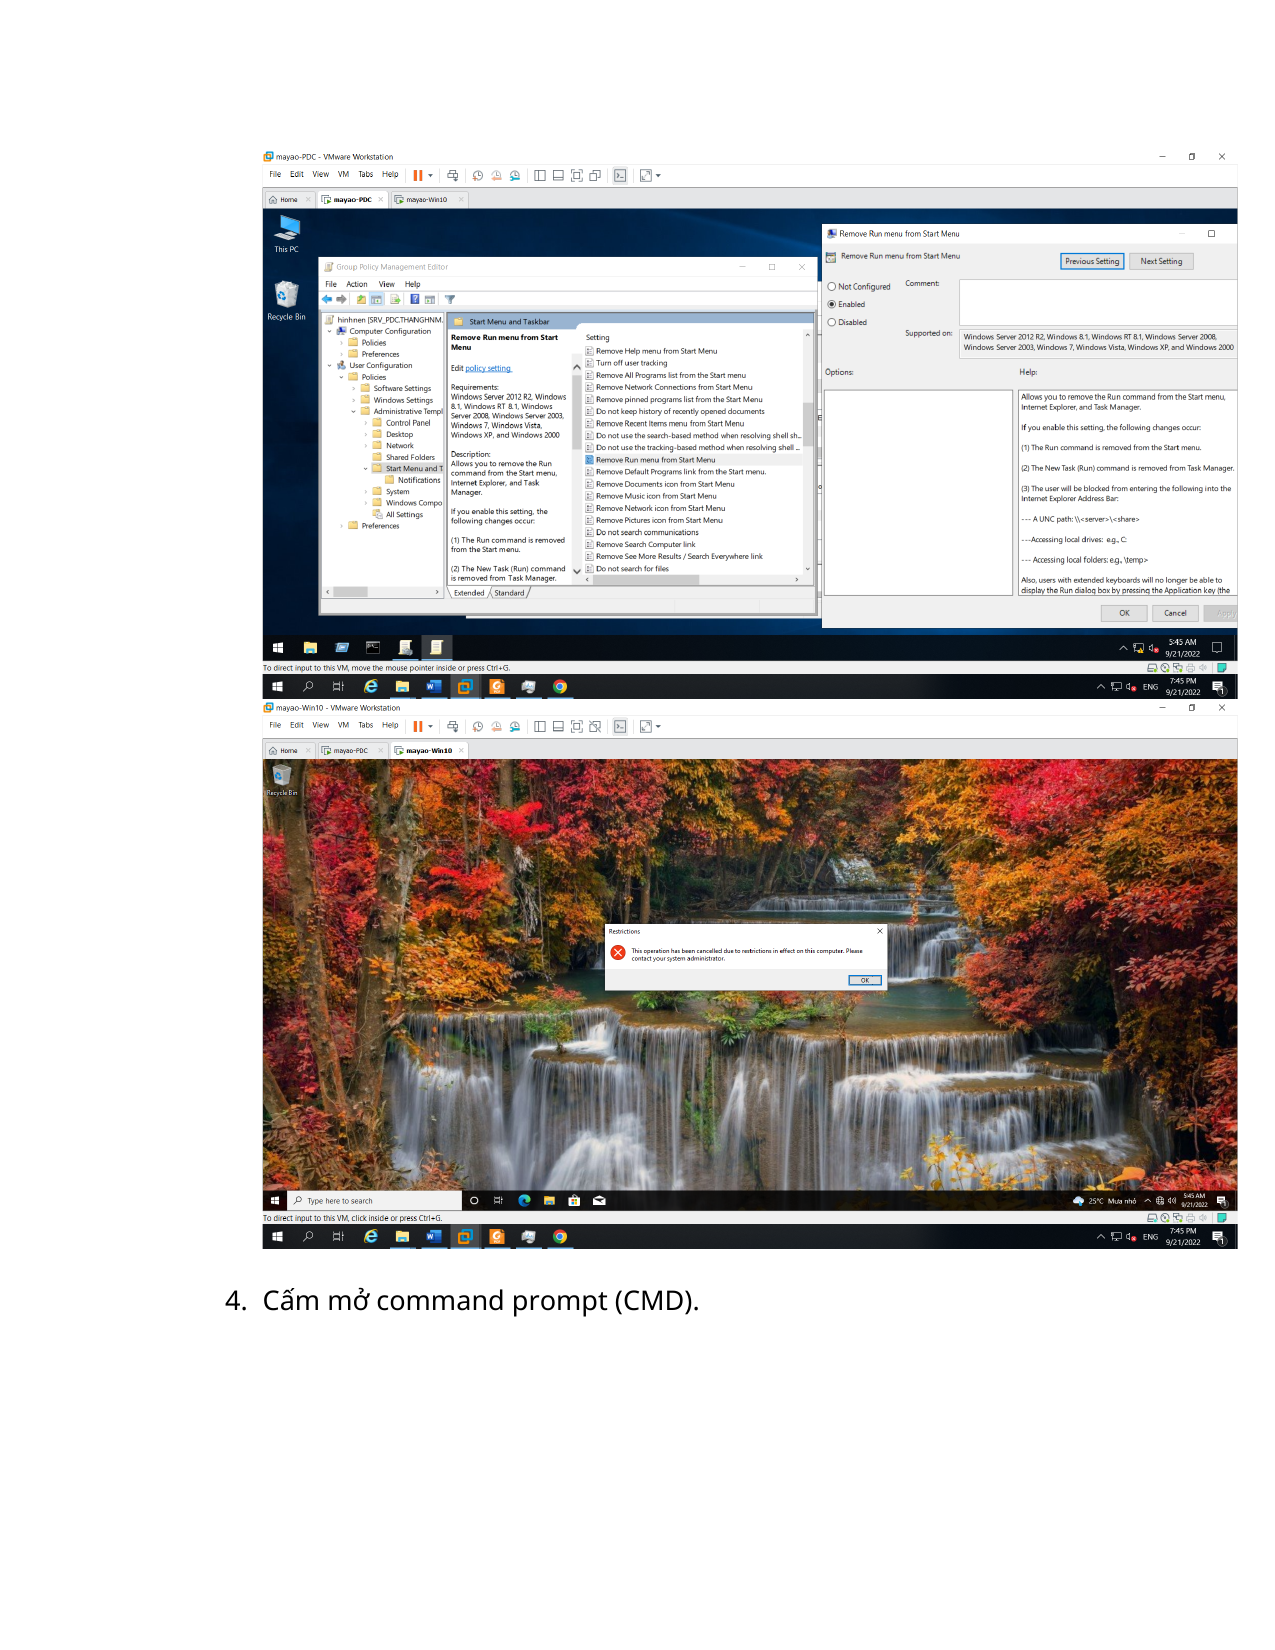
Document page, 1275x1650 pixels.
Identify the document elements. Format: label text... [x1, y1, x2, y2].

picture [262, 700, 1238, 1249]
list Cấm mở command prompt (CMD). [225, 1281, 1125, 1318]
picture [262, 150, 1238, 699]
